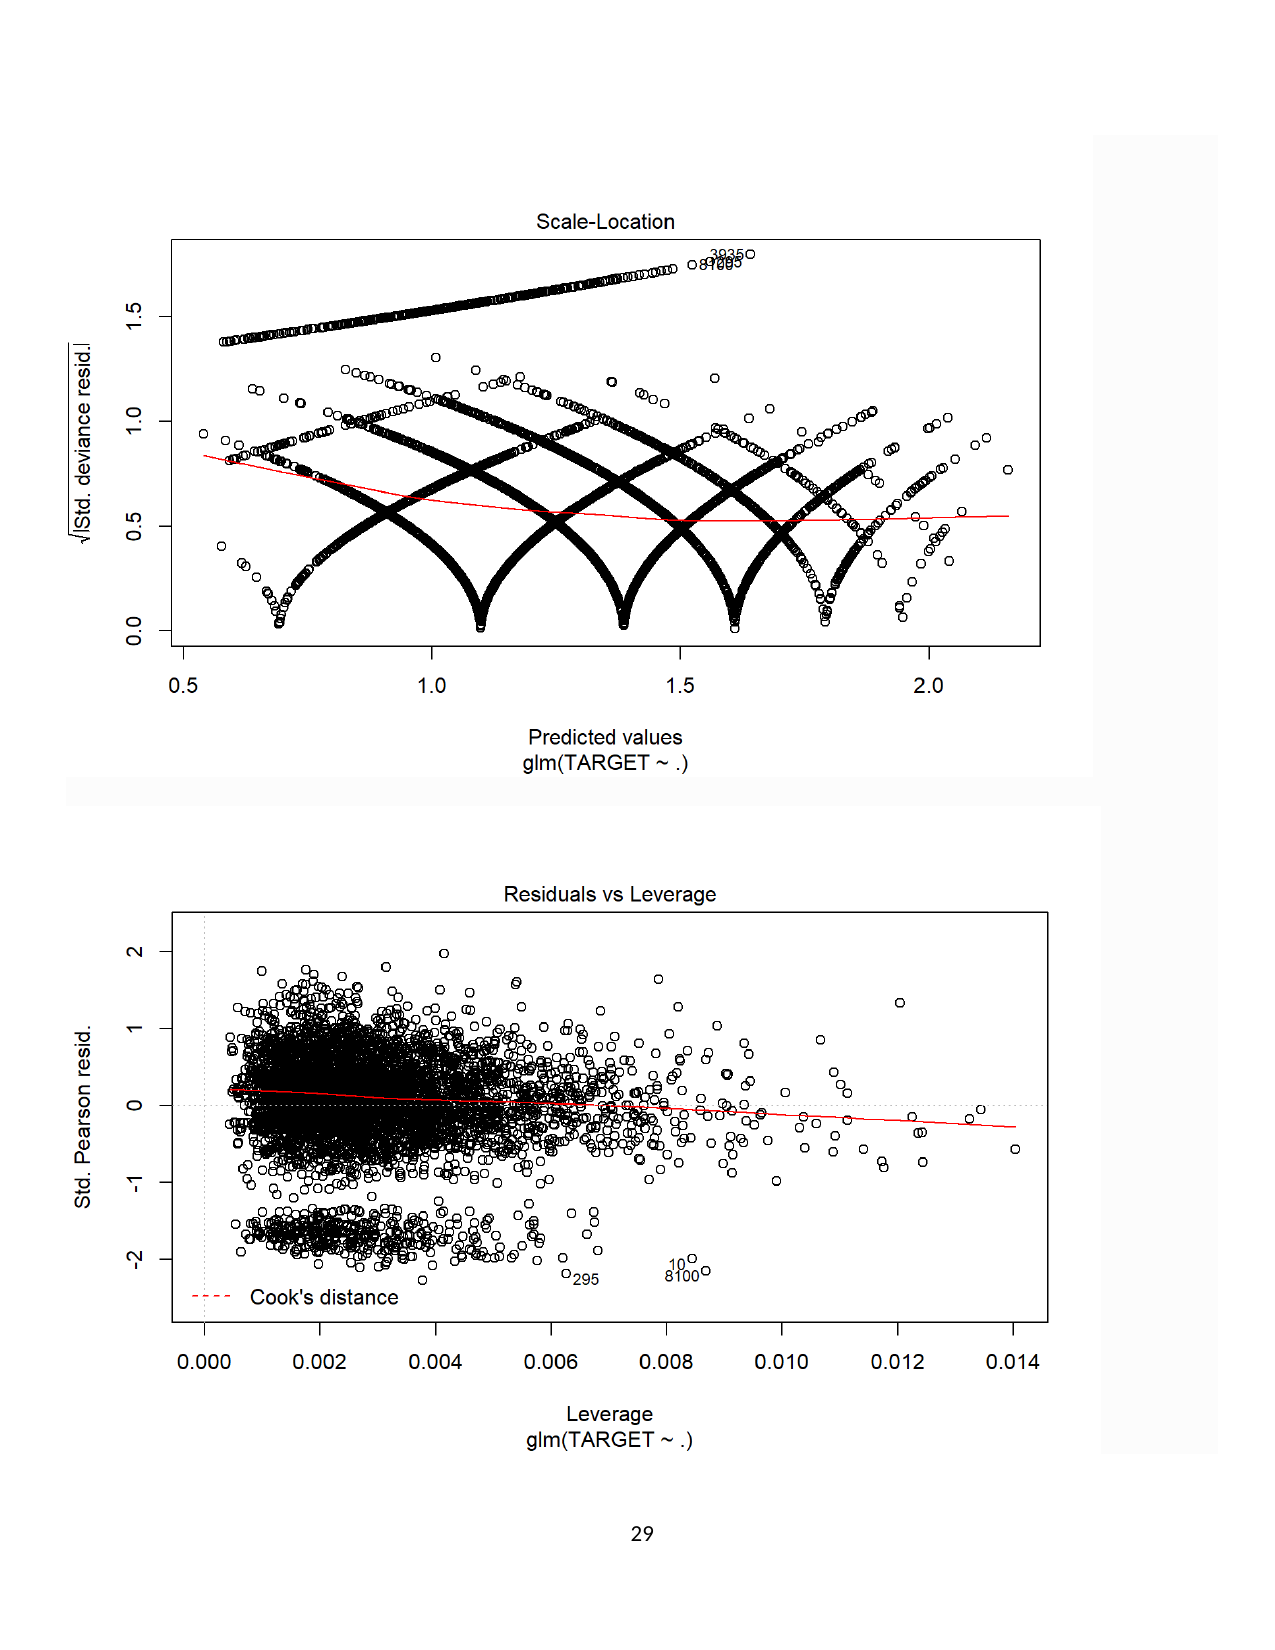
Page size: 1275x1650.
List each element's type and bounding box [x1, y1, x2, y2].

picture [66, 806, 1102, 1454]
picture [66, 135, 1093, 777]
